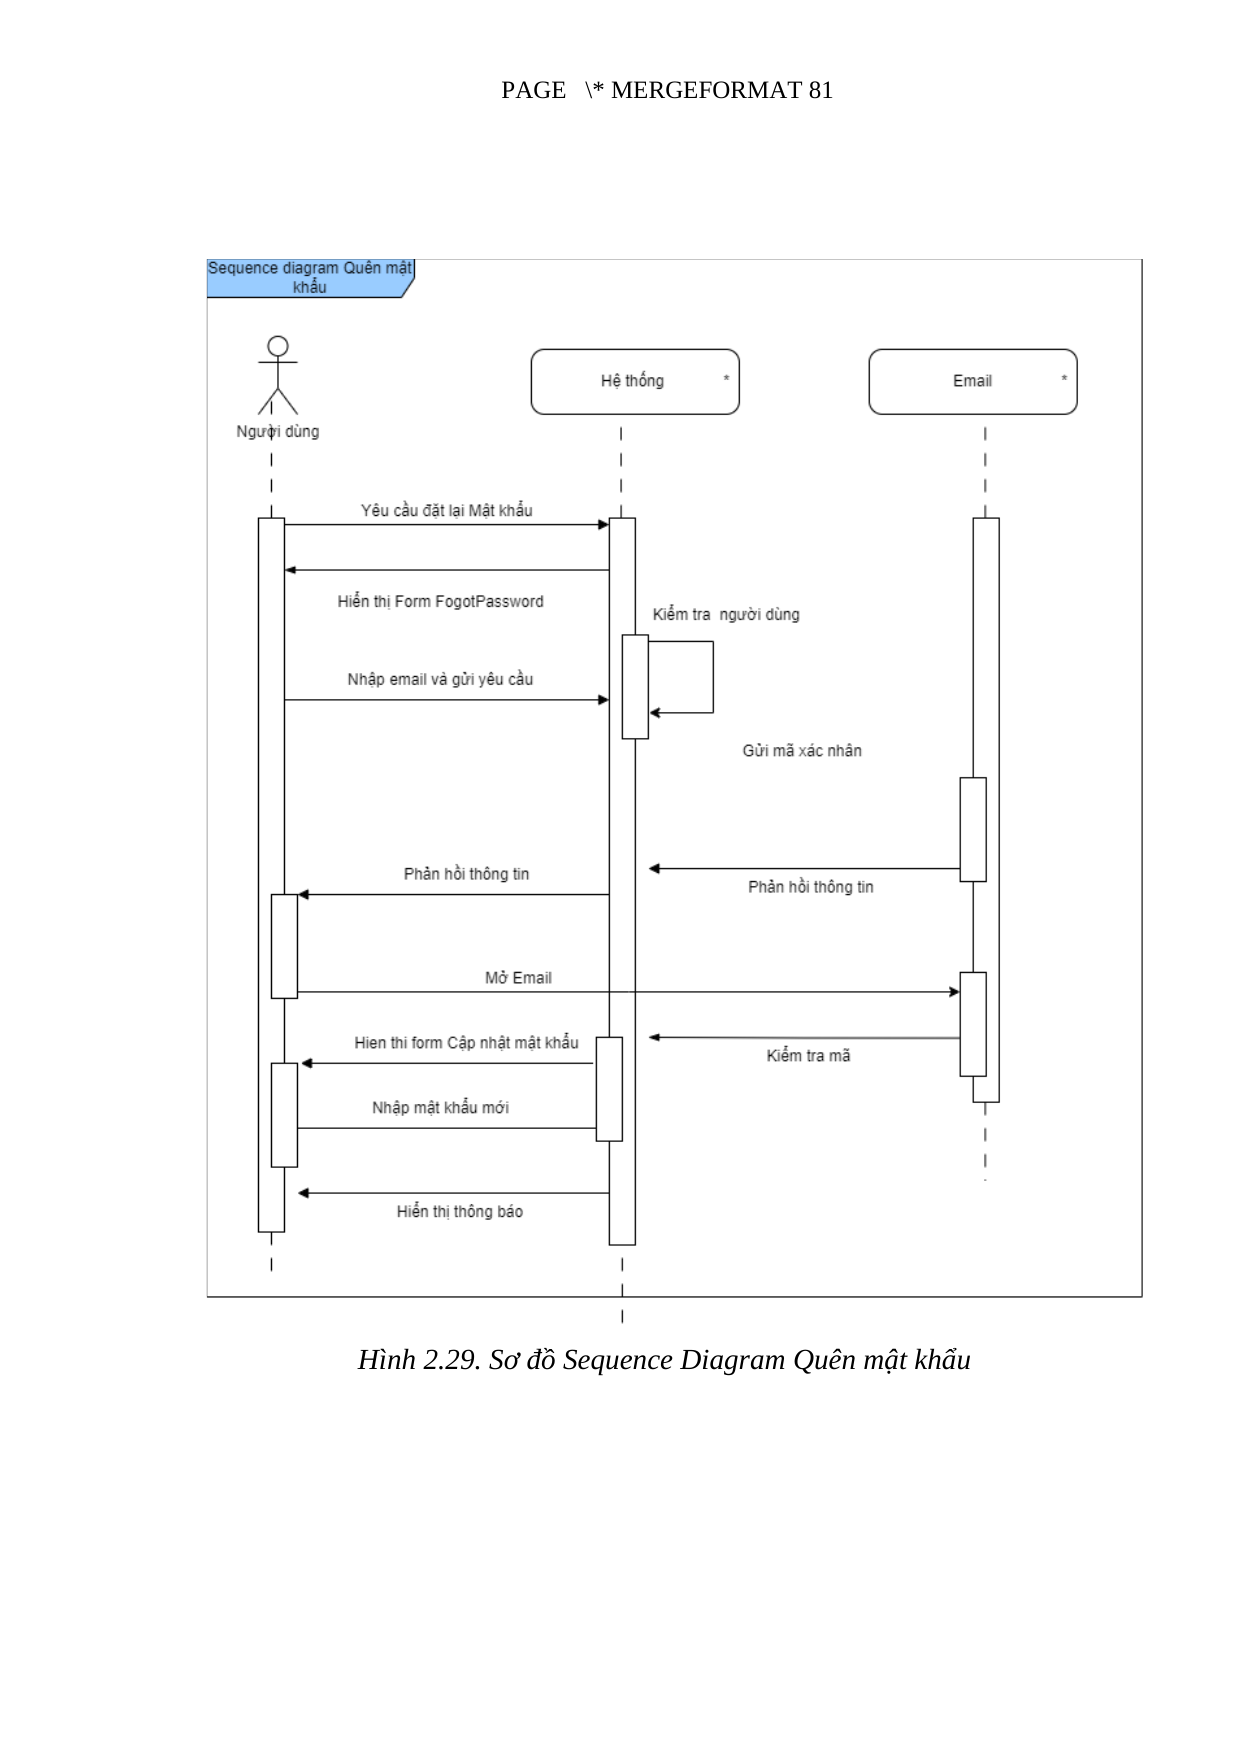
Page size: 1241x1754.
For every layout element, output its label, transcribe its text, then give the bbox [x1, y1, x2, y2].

picture [206, 259, 1143, 1325]
text Hình 2.29. Sơ đồ Sequence Diagram Quên mật khẩu [207, 1325, 1122, 1375]
